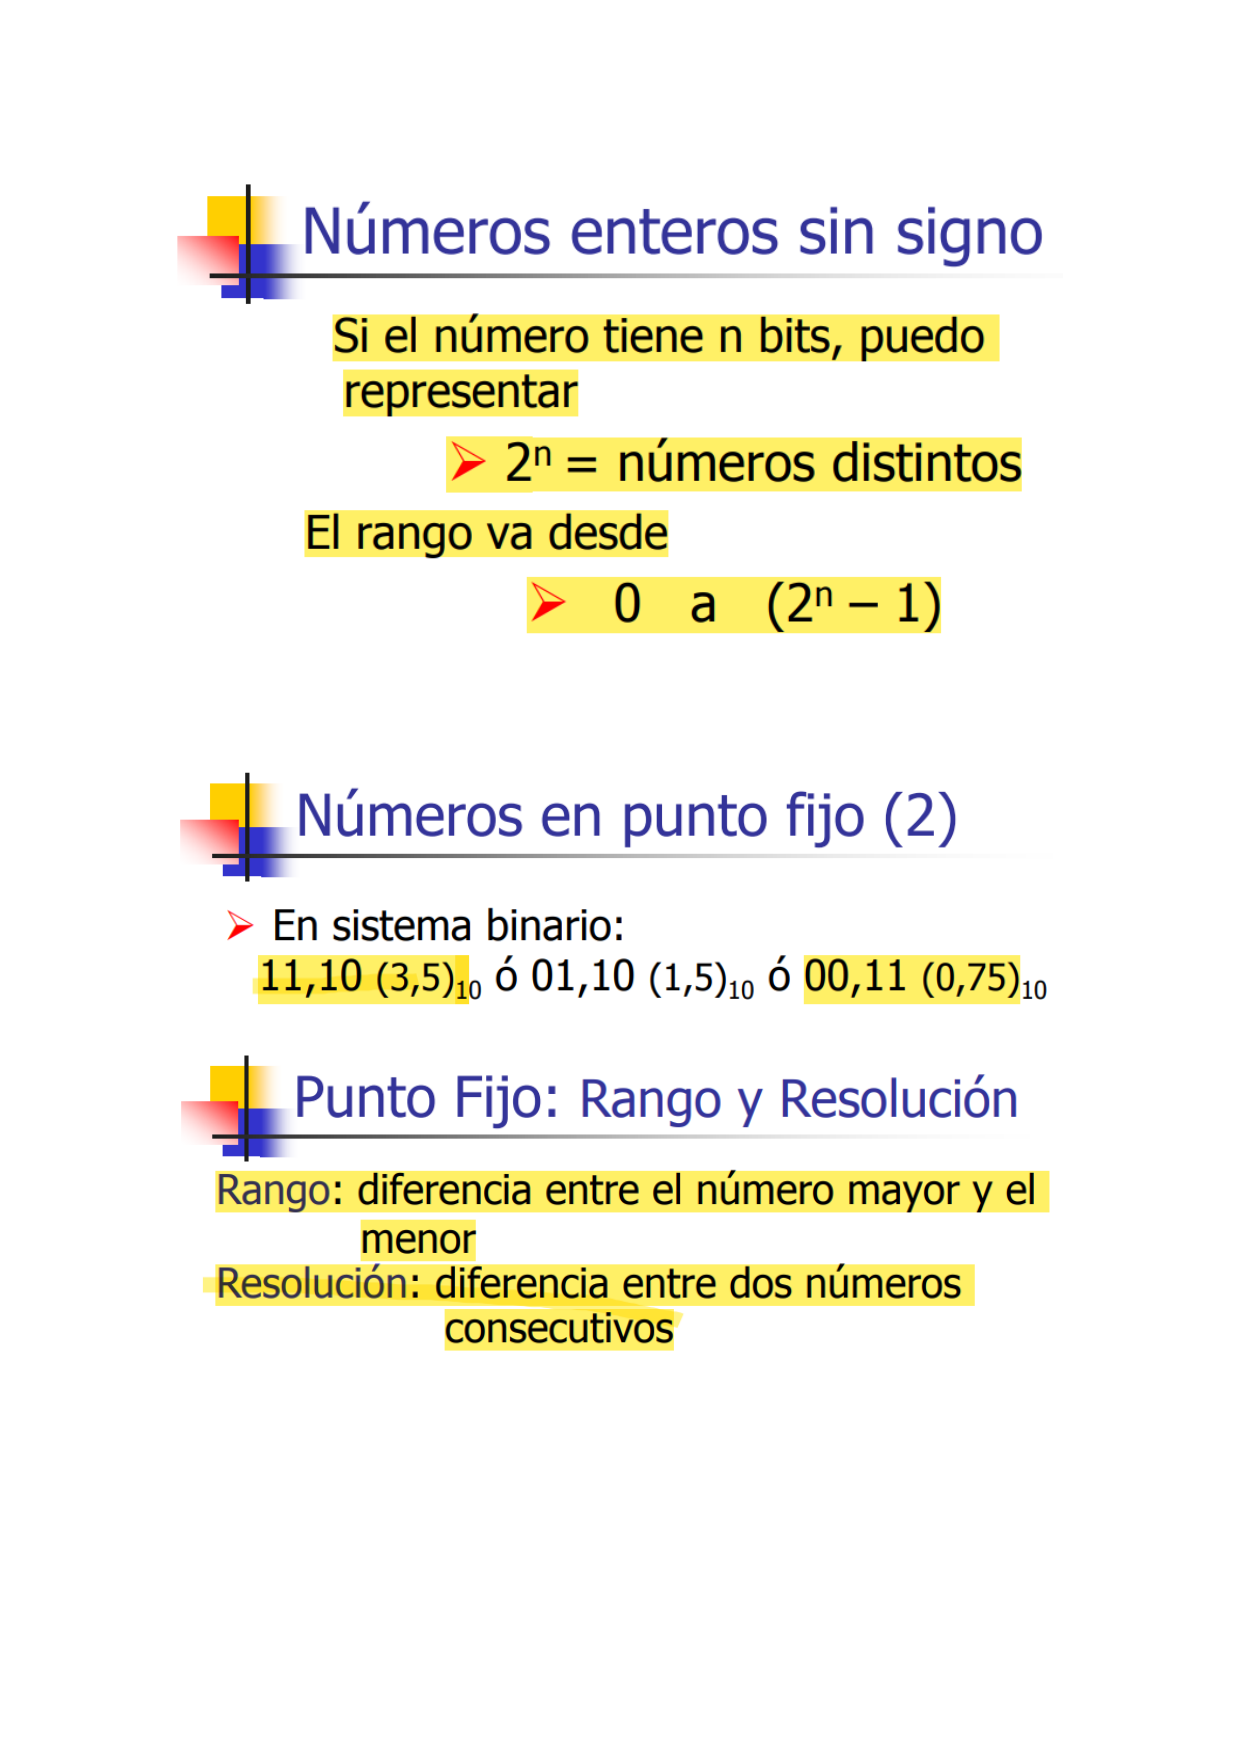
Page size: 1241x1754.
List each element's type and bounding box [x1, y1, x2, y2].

picture [177, 147, 1063, 720]
picture [177, 1041, 1063, 1361]
picture [177, 744, 1063, 1017]
